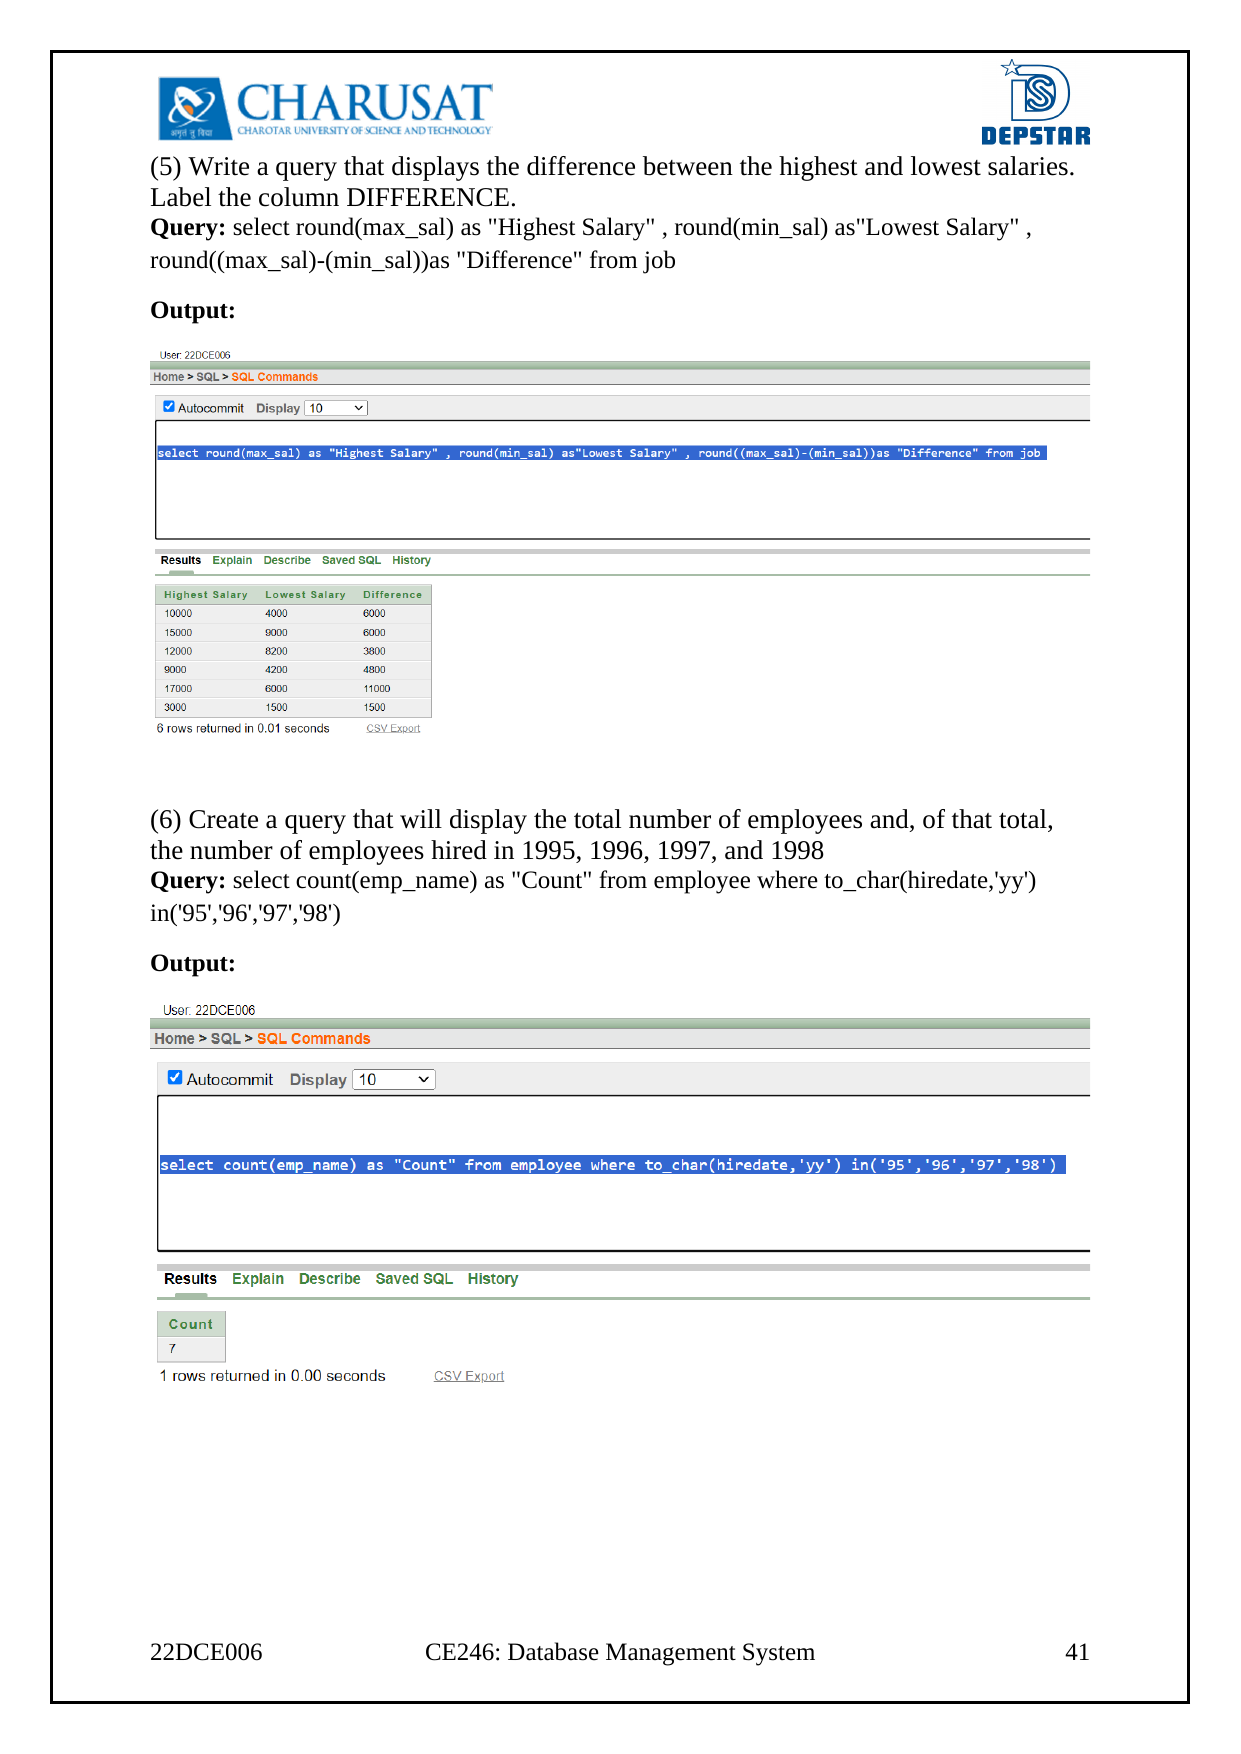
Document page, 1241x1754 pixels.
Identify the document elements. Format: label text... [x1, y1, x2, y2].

text (6) Create a query that will display the total number of employees and, of that total, the number of employees hired in 1995, 1996, 1997, and 1998 [150, 803, 1090, 865]
text Query: select round(max_sal) as "Highest Salary" , round(min_sal) as"Lowest Salary" , round((max_sal)-(min_sal))as "Difference" from job [150, 212, 1090, 274]
text (5) Write a query that displays the difference between the highest and lowest salaries. Label the column DIFFERENCE. [150, 150, 1090, 212]
picture [150, 997, 1091, 1399]
text Query: select count(emp_name) as "Count" from employee where to_char(hiredate,'yy') in('95','96','97','98') [150, 865, 1090, 927]
text Output: [150, 295, 1090, 324]
picture [150, 72, 501, 145]
picture [981, 59, 1091, 145]
picture [150, 344, 1091, 783]
text Output: [150, 948, 1090, 977]
